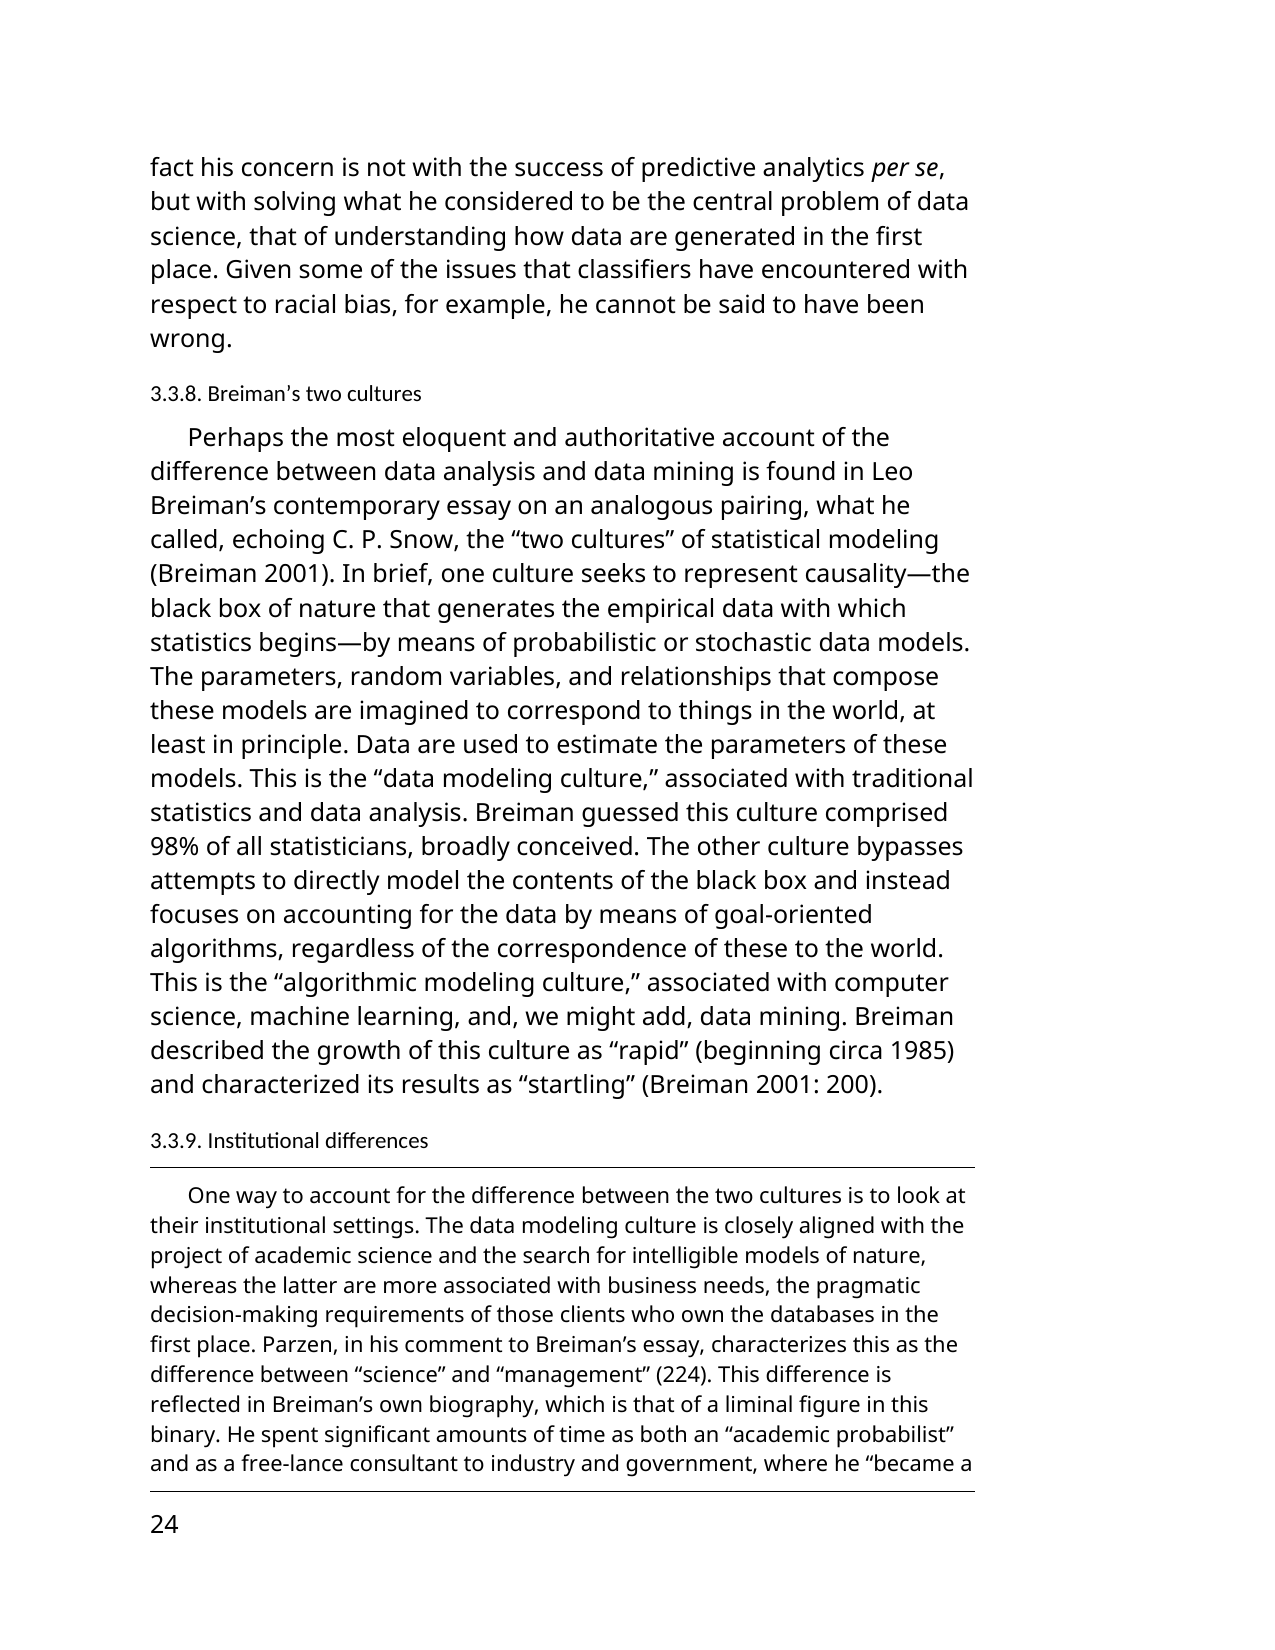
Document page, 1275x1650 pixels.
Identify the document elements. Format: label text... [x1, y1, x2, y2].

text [150, 150, 975, 354]
subtitle Institutional differences [150, 1126, 975, 1154]
subtitle Breiman’s two cultures [150, 379, 975, 407]
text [150, 1168, 975, 1491]
text Perhaps the most eloquent and authoritative account of the difference between data analysis and data mining is found in Leo Breiman’s contemporary essay on an analogous pairing, what he called, echoing C. P. Snow, the “two cultures” of statistical modeling (Breiman 2001). In brief, one culture seeks to represent causality—the black box of nature that generates the empirical data with which statistics begins—by means of probabilistic or stochastic data models. The parameters, random variables, and relationships that compose these models are imagined to correspond to things in the world, at least in principle. Data are used to estimate the parameters of these models. This is the “data modeling culture,” associated with traditional statistics and data analysis. Breiman guessed this culture comprised 98% of all statisticians, broadly conceived. The other culture bypasses attempts to directly model the contents of the black box and instead focuses on accounting for the data by means of goal-oriented algorithms, regardless of the correspondence of these to the world. This is the “algorithmic modeling culture,” associated with computer science, machine learning, and, we might add, data mining. Breiman described the growth of this culture as “rapid” (beginning circa 1985) and characterized its results as “startling” (Breiman 2001: 200). [150, 420, 975, 1101]
